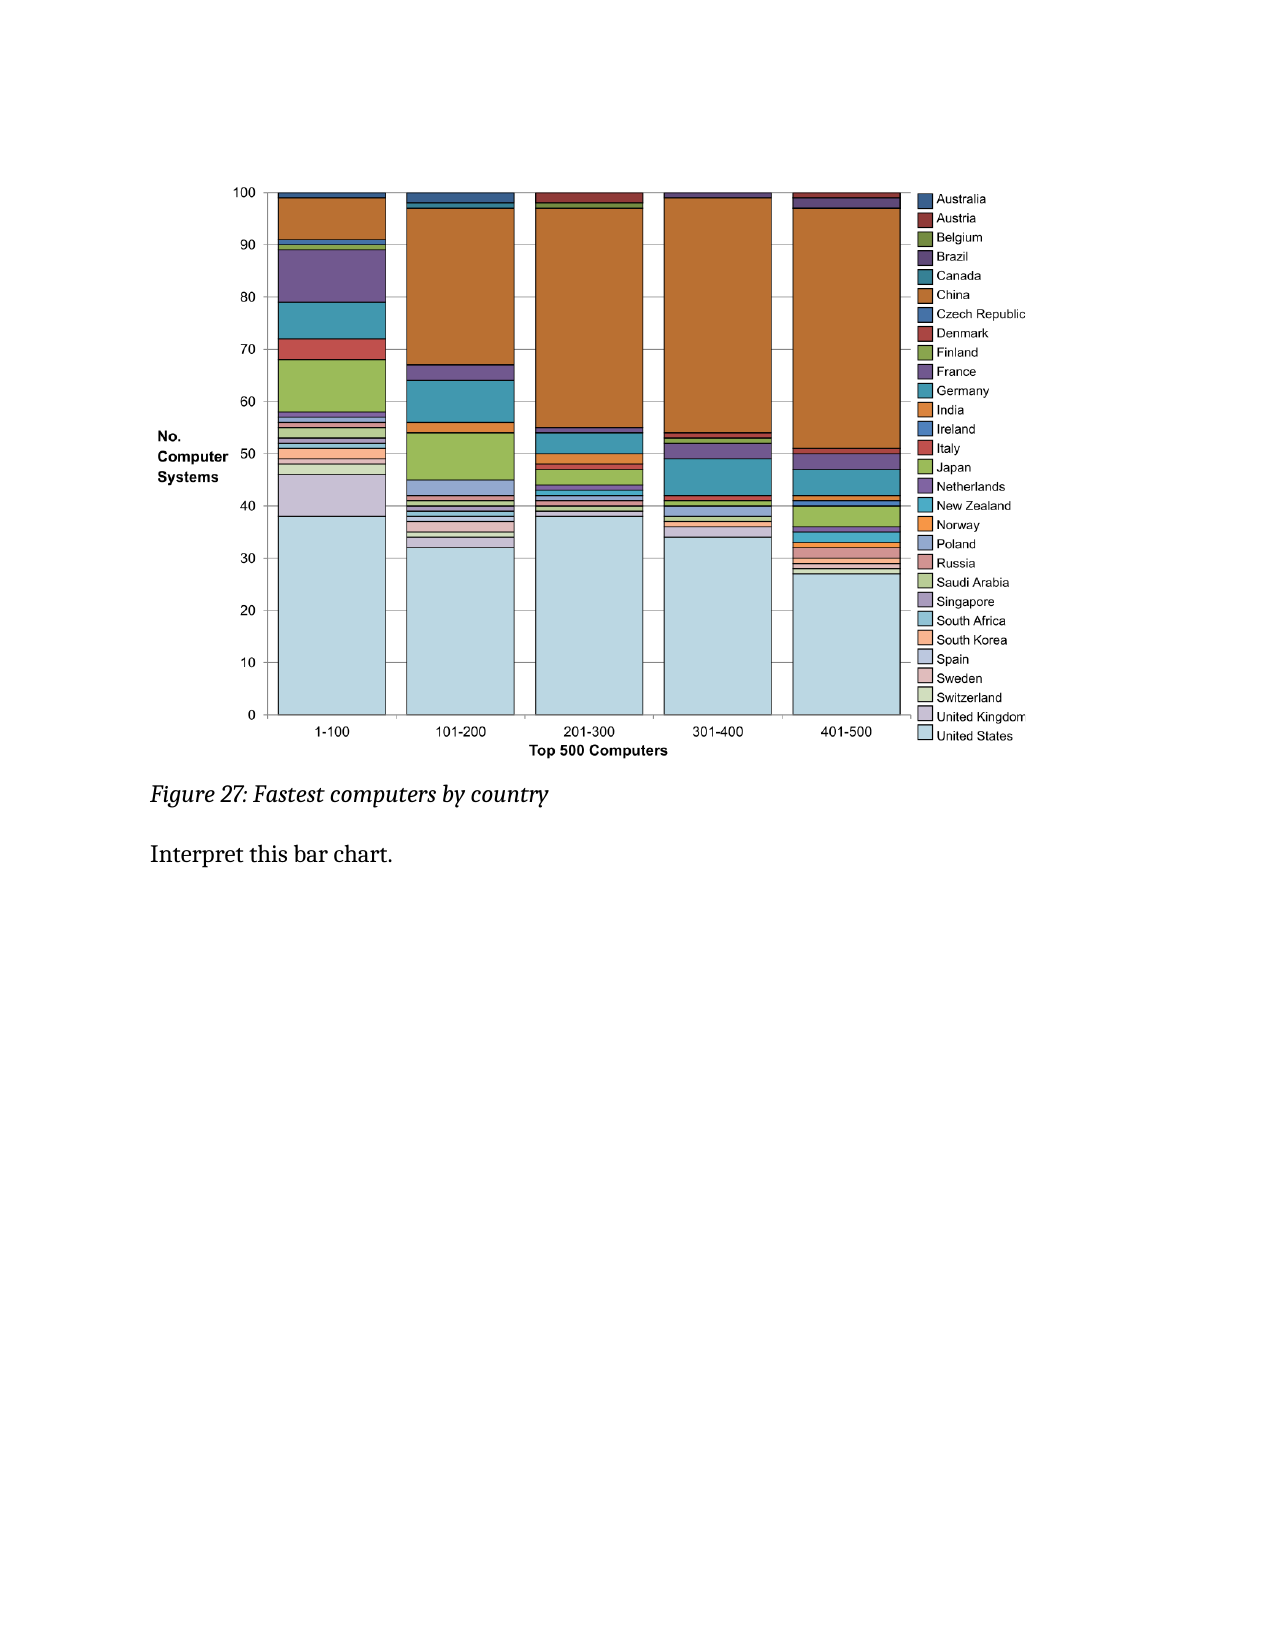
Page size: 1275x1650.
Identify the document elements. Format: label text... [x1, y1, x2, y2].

picture [150, 185, 1025, 759]
text Interpret this bar chart. [150, 839, 1125, 868]
table_header Figure 27: Fastest computers by country [139, 186, 1114, 821]
